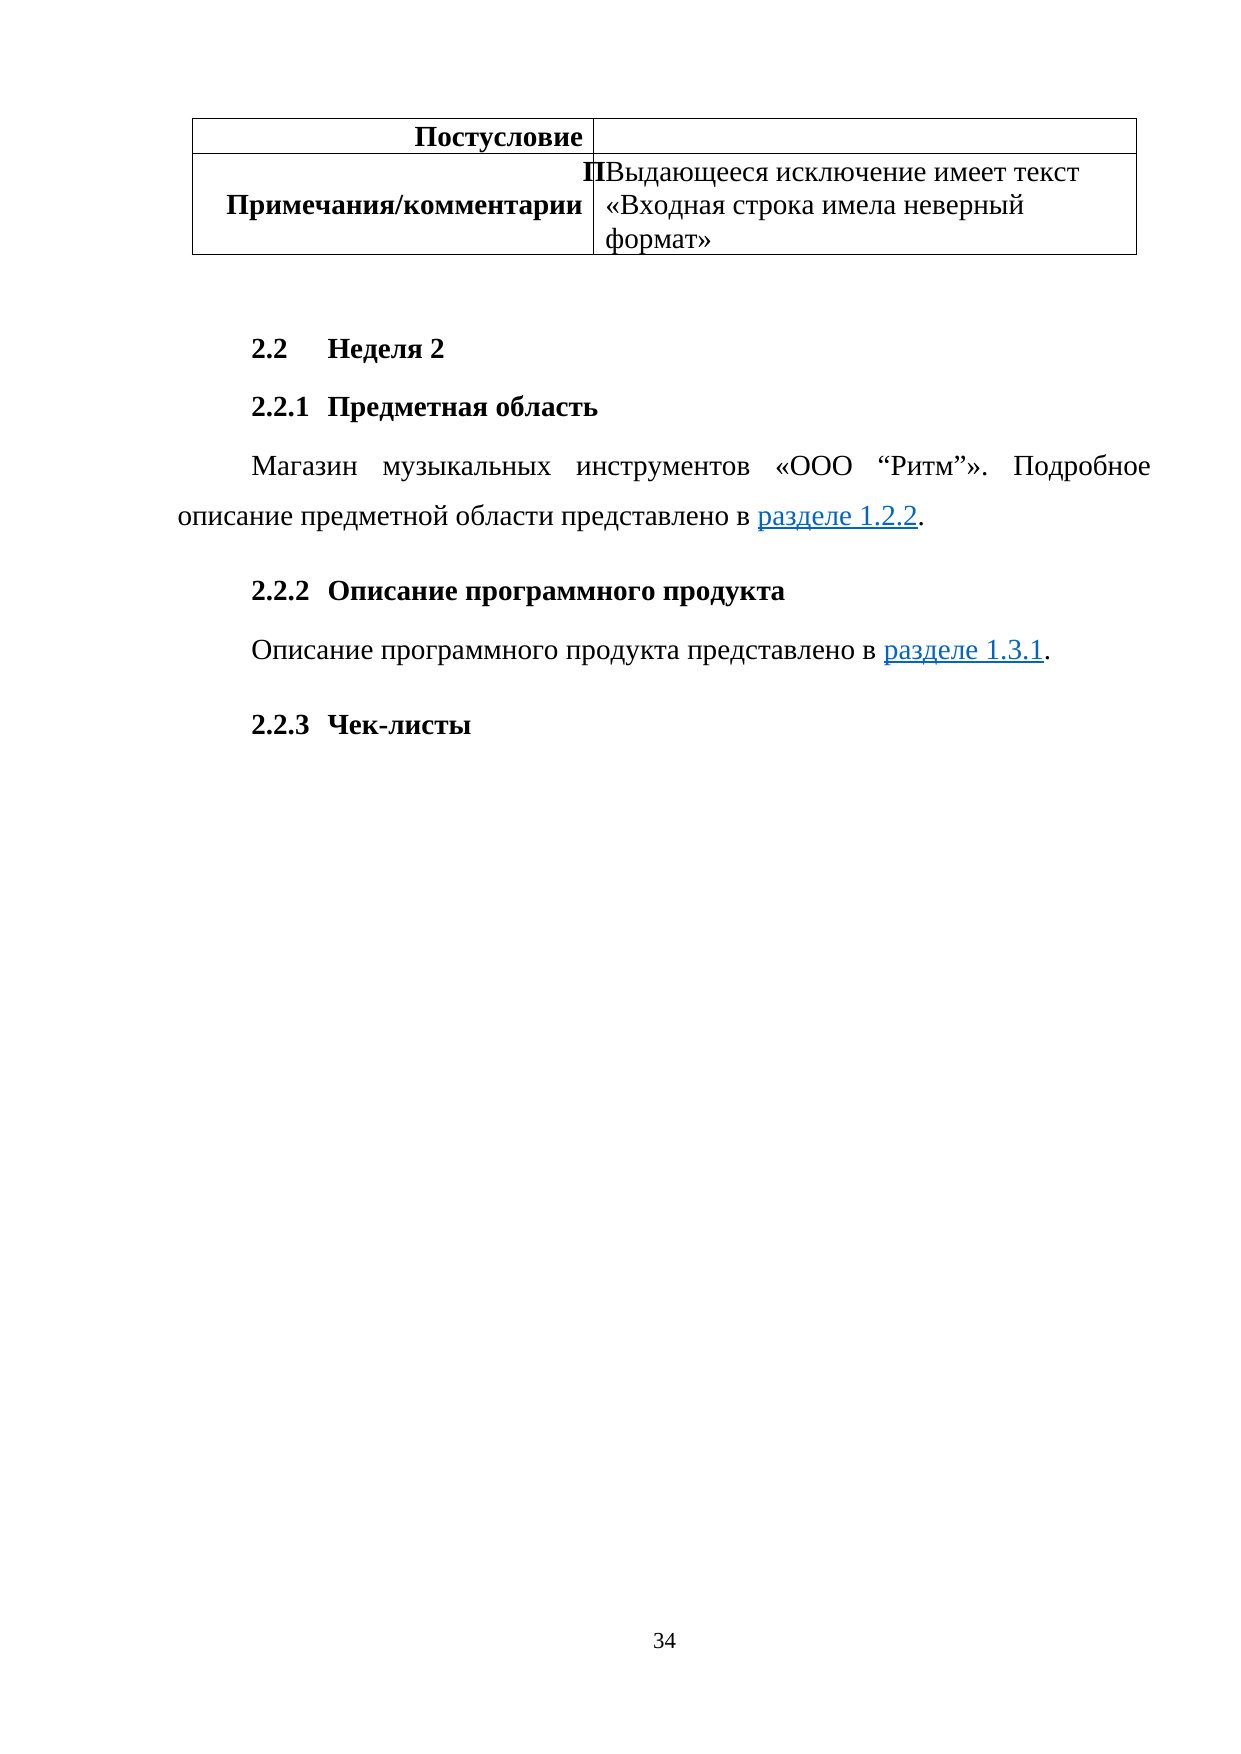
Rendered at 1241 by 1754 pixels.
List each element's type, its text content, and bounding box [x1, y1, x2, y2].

table_cell Выдающееся исключение имеет текст «Входная строка имела неверный формат» [594, 154, 1136, 254]
subtitle Предметная область [177, 389, 1152, 423]
subtitle Неделя 2 [177, 331, 1152, 364]
subtitle Чек-листы [177, 707, 1152, 741]
text Описание программного продукта представлено в разделе 1.3.1. [177, 632, 1152, 666]
table_cell ППримечания/комментарии [193, 154, 593, 254]
subtitle Описание программного продукта [177, 573, 1152, 607]
table_cell [594, 119, 1136, 153]
text Магазин музыкальных инструментов «ООО “Ритм”». Подробное описание предметной области представлено в разделе 1.2.2. [177, 448, 1152, 532]
table_cell ППостусловие [193, 119, 593, 153]
